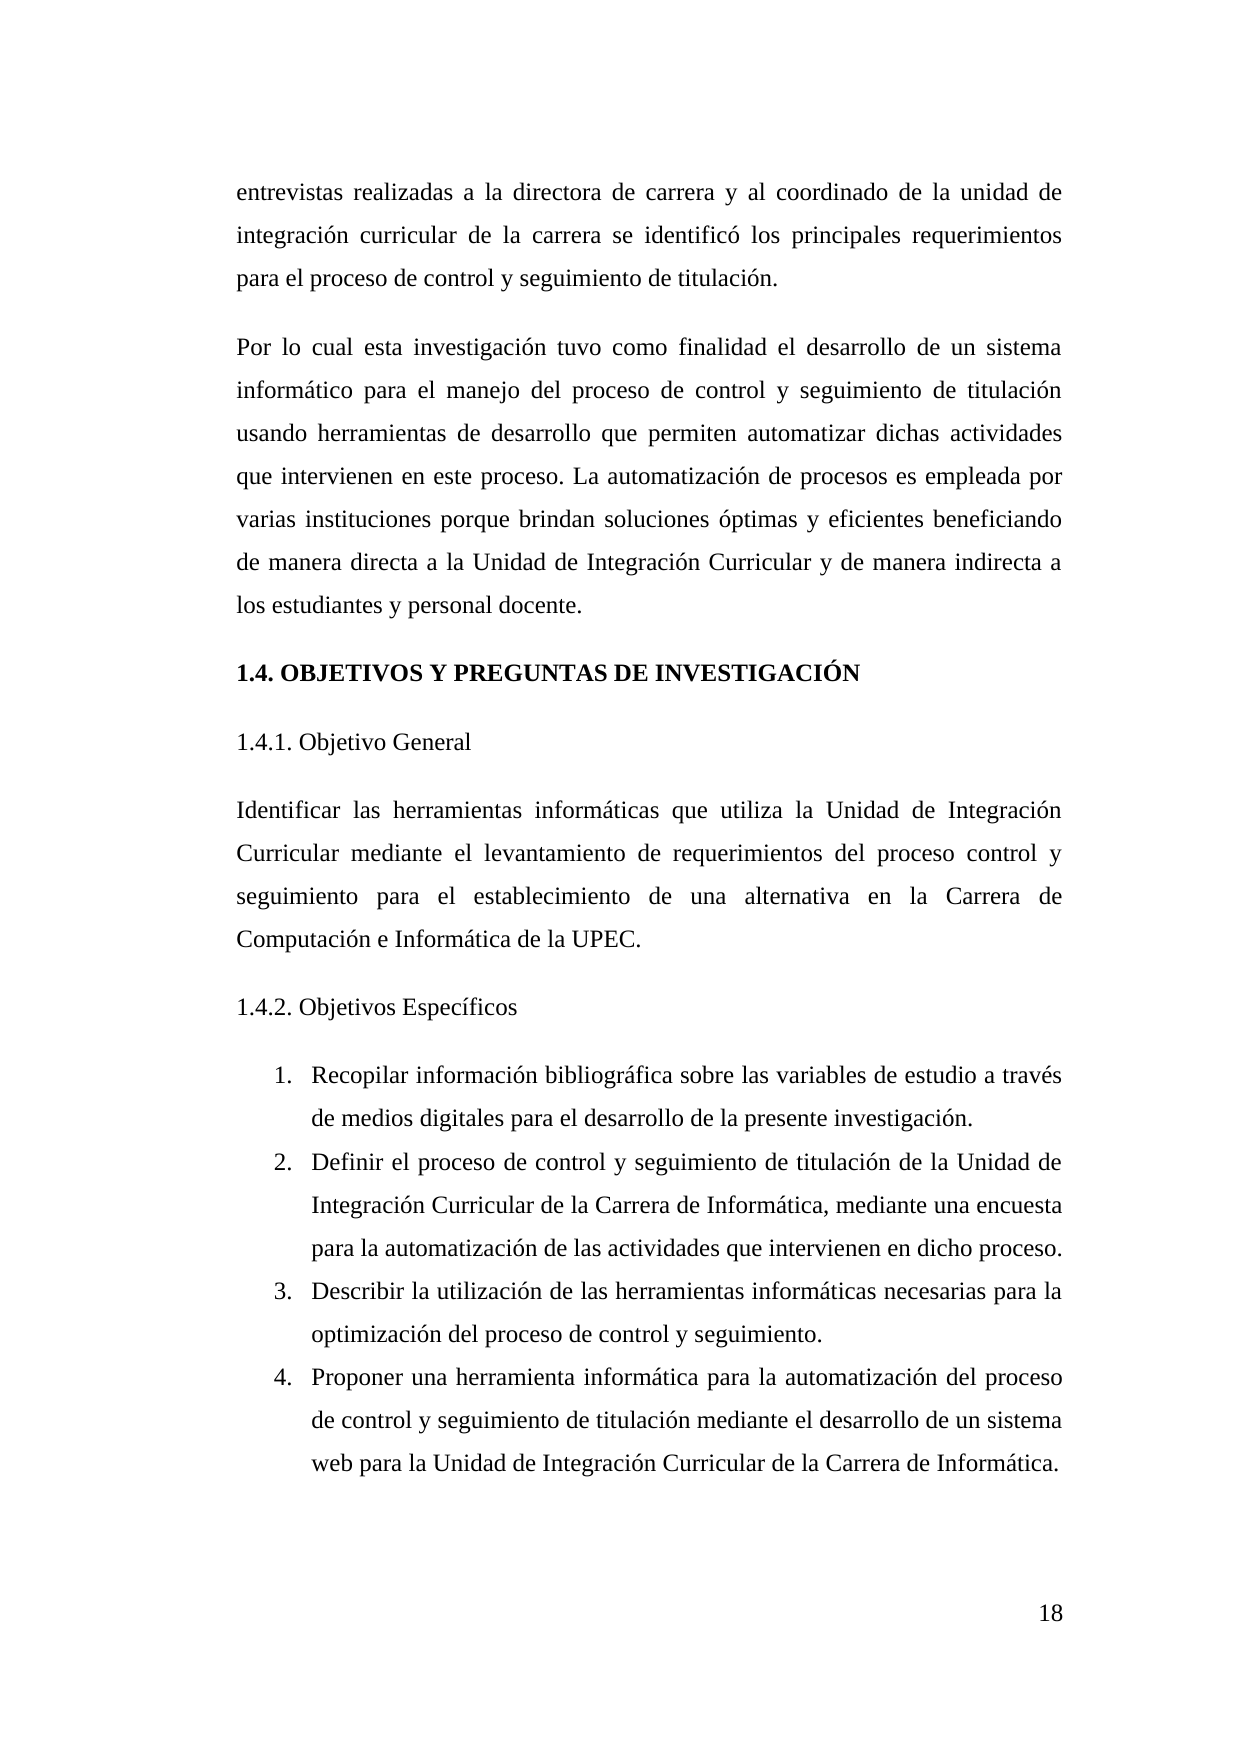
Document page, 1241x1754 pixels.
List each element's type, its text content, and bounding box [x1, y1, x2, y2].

list Definir el proceso de control y seguimiento de titulación de la Unidad de Integración Curricular de la Carrera de Informática, mediante una encuesta para la automatización de las actividades que intervienen en dicho proceso. [274, 1147, 1063, 1262]
subtitle OBJETIVOS Y PREGUNTAS DE INVESTIGACIÓN [236, 658, 1063, 687]
list Recopilar información bibliográfica sobre las variables de estudio a través de medios digitales para el desarrollo de la presente investigación. [274, 1060, 1063, 1132]
subtitle Objetivo General [236, 727, 1063, 755]
text Identificar las herramientas informáticas que utiliza la Unidad de Integración Curricular mediante el levantamiento de requerimientos del proceso control y seguimiento para el establecimiento de una alternativa en la Carrera de Computación e Informática de la UPEC. [236, 795, 1063, 953]
list Describir la utilización de las herramientas informáticas necesarias para la optimización del proceso de control y seguimiento. [274, 1276, 1063, 1348]
list Proponer una herramienta informática para la automatización del proceso de control y seguimiento de titulación mediante el desarrollo de un sistema web para la Unidad de Integración Curricular de la Carrera de Informática. [274, 1362, 1063, 1477]
subtitle Objetivos Específicos [236, 992, 1063, 1021]
text Por lo cual esta investigación tuvo como finalidad el desarrollo de un sistema informático para el manejo del proceso de control y seguimiento de titulación usando herramientas de desarrollo que permiten automatizar dichas actividades que intervienen en este proceso. La automatización de procesos es empleada por varias instituciones porque brindan soluciones óptimas y eficientes beneficiando de manera directa a la Unidad de Integración Curricular y de manera indirecta a los estudiantes y personal docente. [236, 332, 1063, 619]
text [236, 177, 1063, 292]
